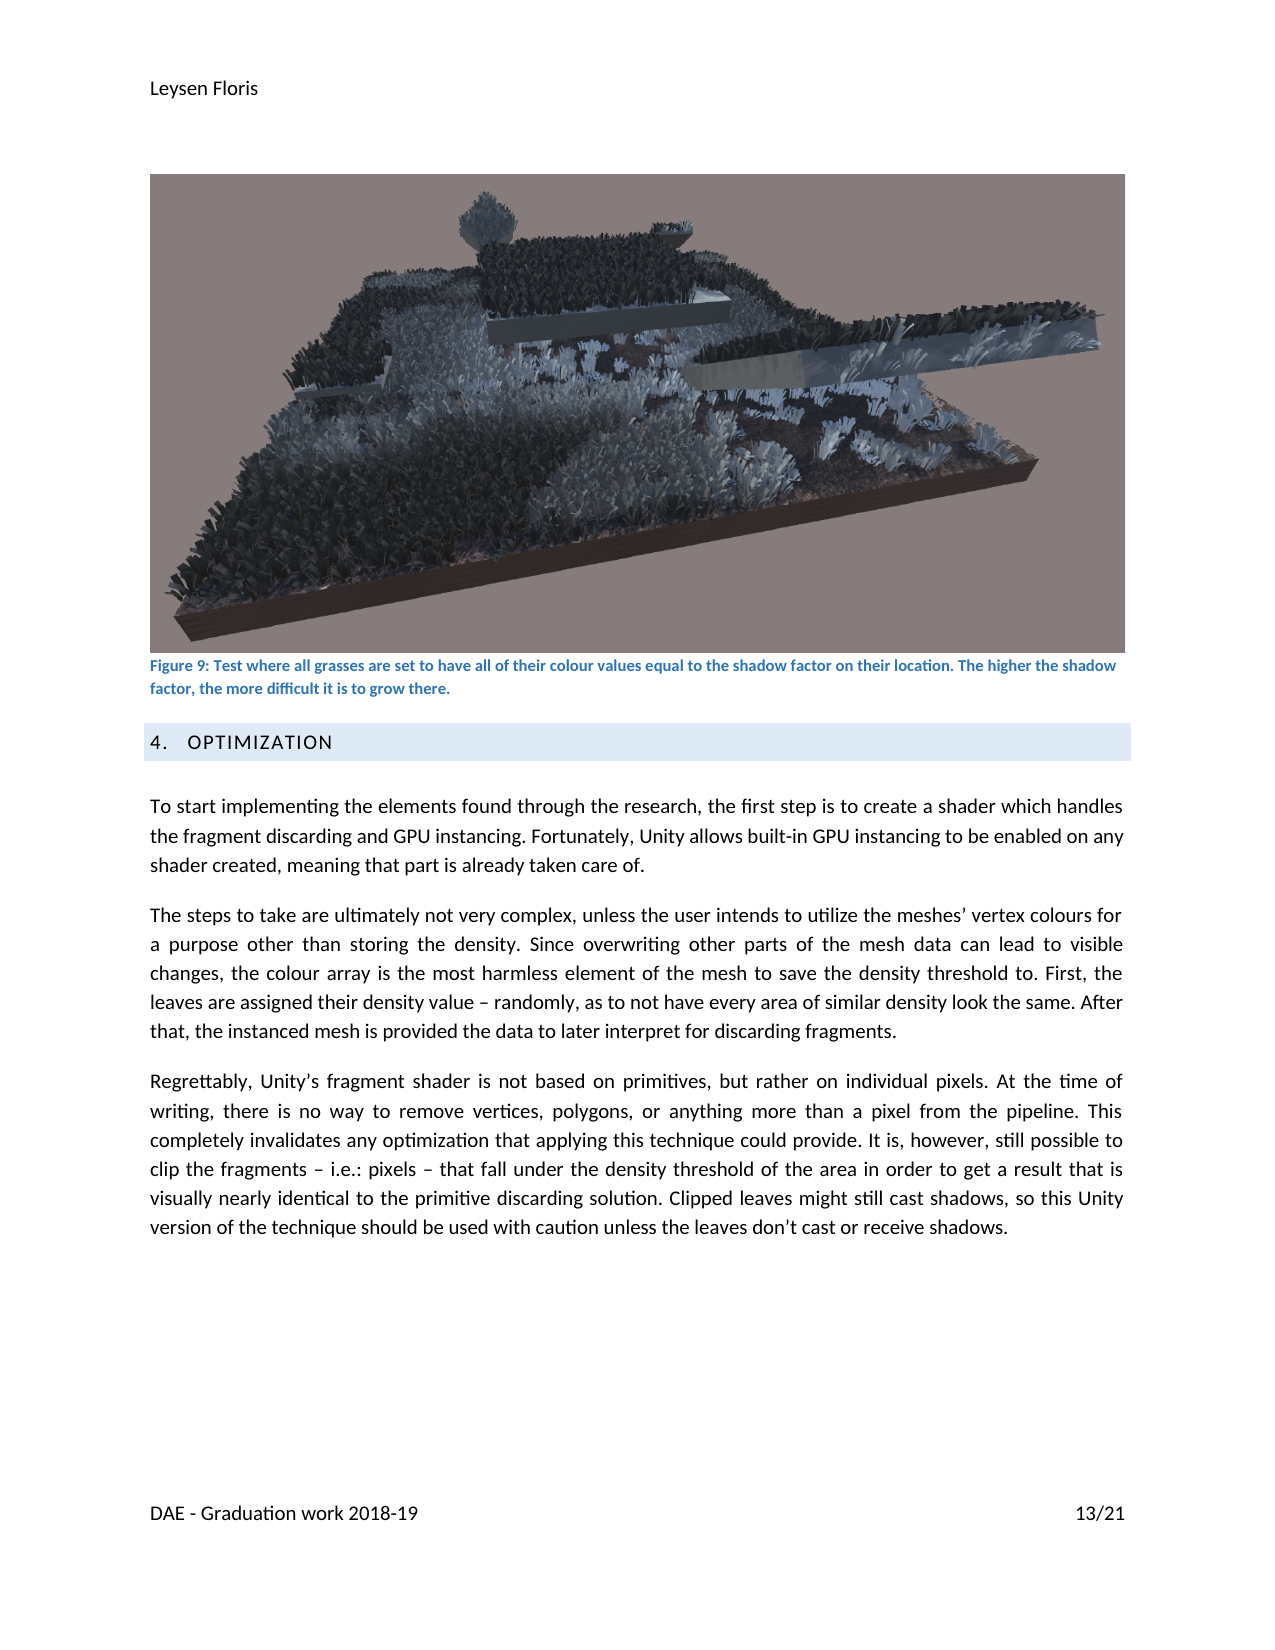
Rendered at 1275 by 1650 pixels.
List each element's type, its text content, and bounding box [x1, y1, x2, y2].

text The steps to take are ultimately not very complex, unless the user intends to utilize the meshes’ vertex colours for a purpose other than storing the density. Since overwriting other parts of the mesh data can lead to visible changes, the colour array is the most harmless element of the mesh to save the density threshold to. First, the leaves are assigned their density value – randomly, as to not have every area of similar density look the same. After that, the instanced mesh is provided the data to later interpret for discarding fragments. [150, 902, 1125, 1044]
subtitle Optimization [150, 729, 1125, 754]
text To start implementing the elements found through the research, the first step is to create a shader which handles the fragment discarding and GPU instancing. Fortunately, Unity allows built-in GPU instancing to be enabled on any shader created, meaning that part is already taken care of. [150, 764, 1125, 877]
text Figure 9: Test where all grasses are set to have all of their colour values equal to the shadow factor on their location. The higher the shadow factor, the more difficult it is to grow there. [150, 653, 1125, 699]
picture [150, 174, 1125, 653]
text Regrettably, Unity’s fragment shader is not based on primitives, but rather on individual pixels. At the time of writing, there is no way to remove vertices, polygons, or anything more than a pixel from the pipeline. This completely invalidates any optimization that applying this technique could provide. It is, however, still possible to clip the fragments – i.e.: pixels – that fall under the density threshold of the area in order to get a result that is visually nearly identical to the primitive discarding solution. Clipped leaves might still cast shadows, so this Unity version of the technique should be used with caution unless the leaves don’t cast or receive shadows. [150, 1069, 1125, 1240]
